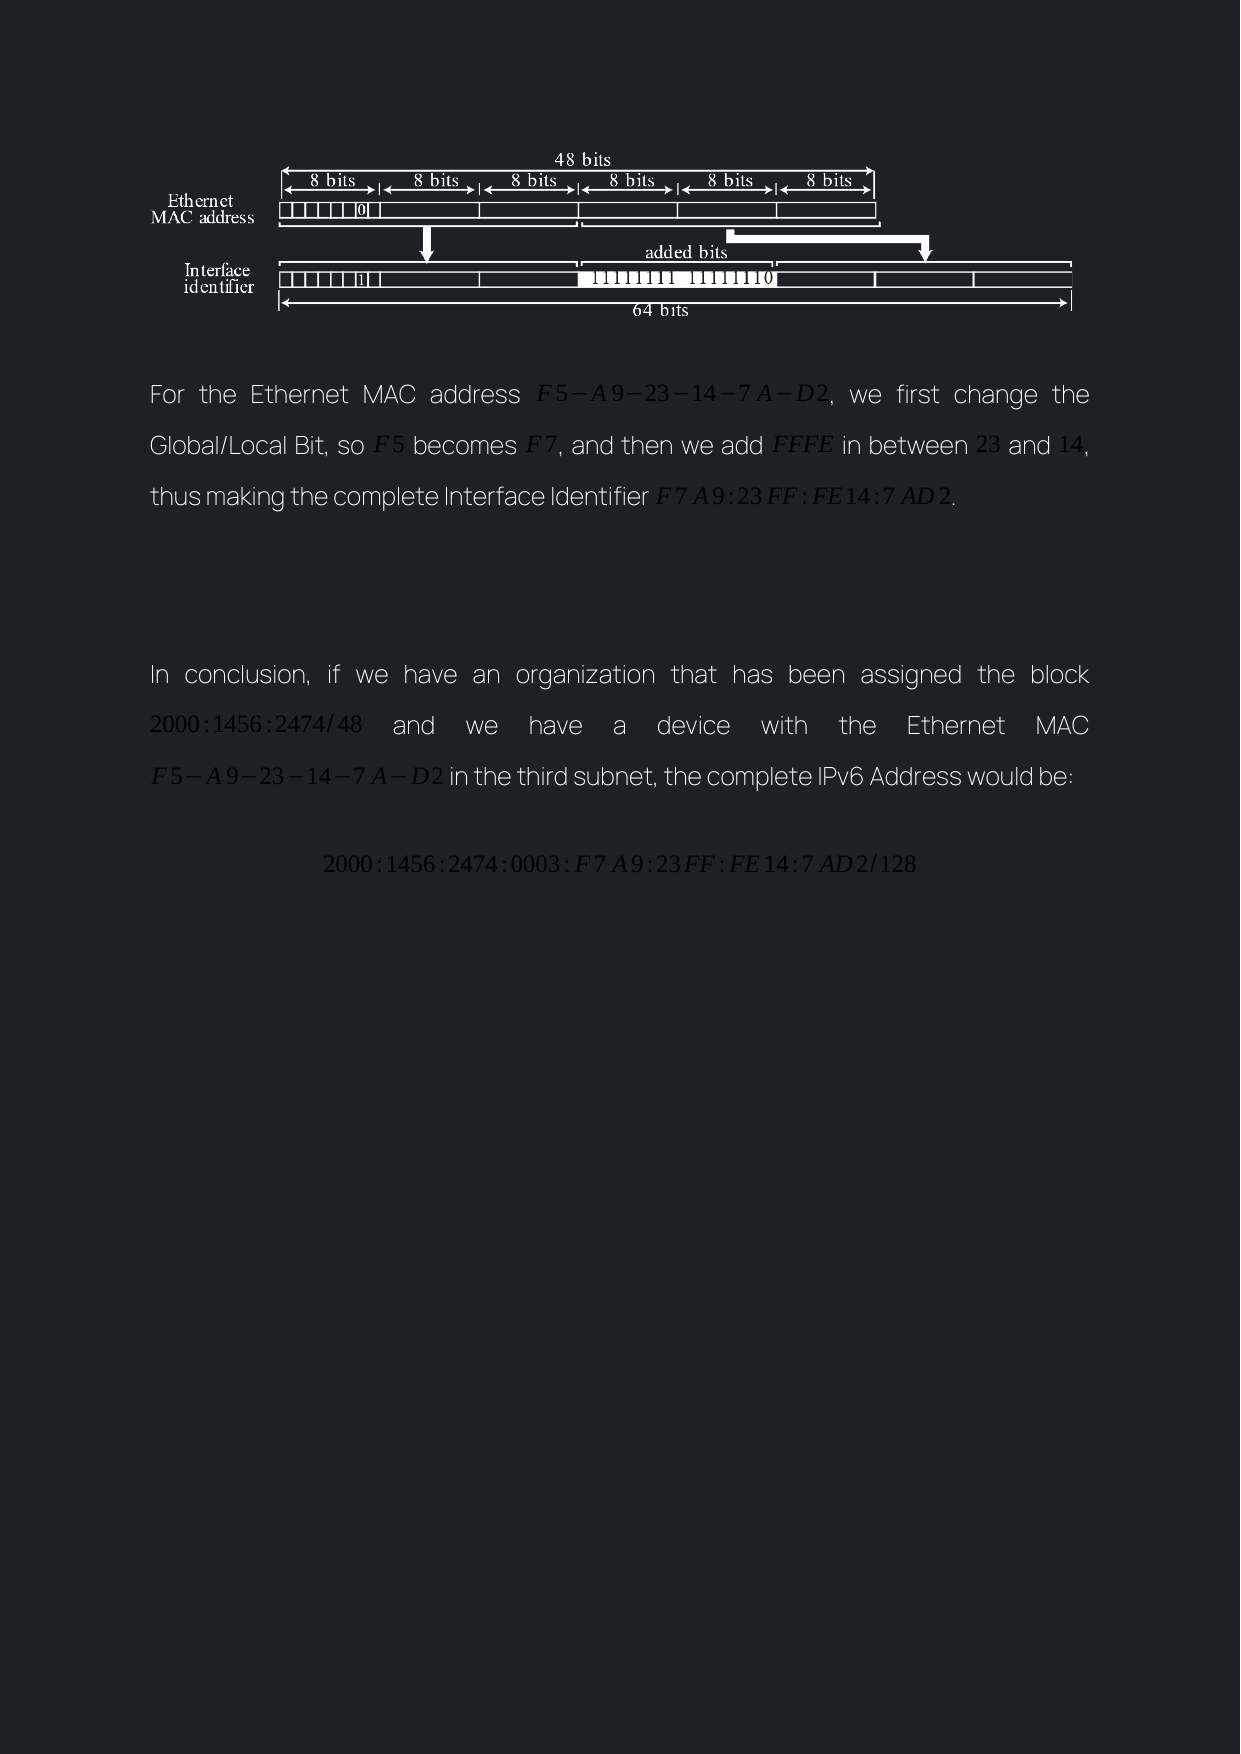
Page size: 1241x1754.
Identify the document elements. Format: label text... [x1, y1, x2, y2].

text For the Ethernet MAC address , we first change the Global/Local Bit, so becomes , and then we add in between and , thus making the complete Interface Identifier . [150, 376, 1090, 513]
text In conclusion, if we have an organization that has been assigned the block and we have a device with the Ethernet MAC in the third subnet, the complete IPv6 Address would be: [150, 656, 1090, 793]
picture [150, 150, 1073, 322]
